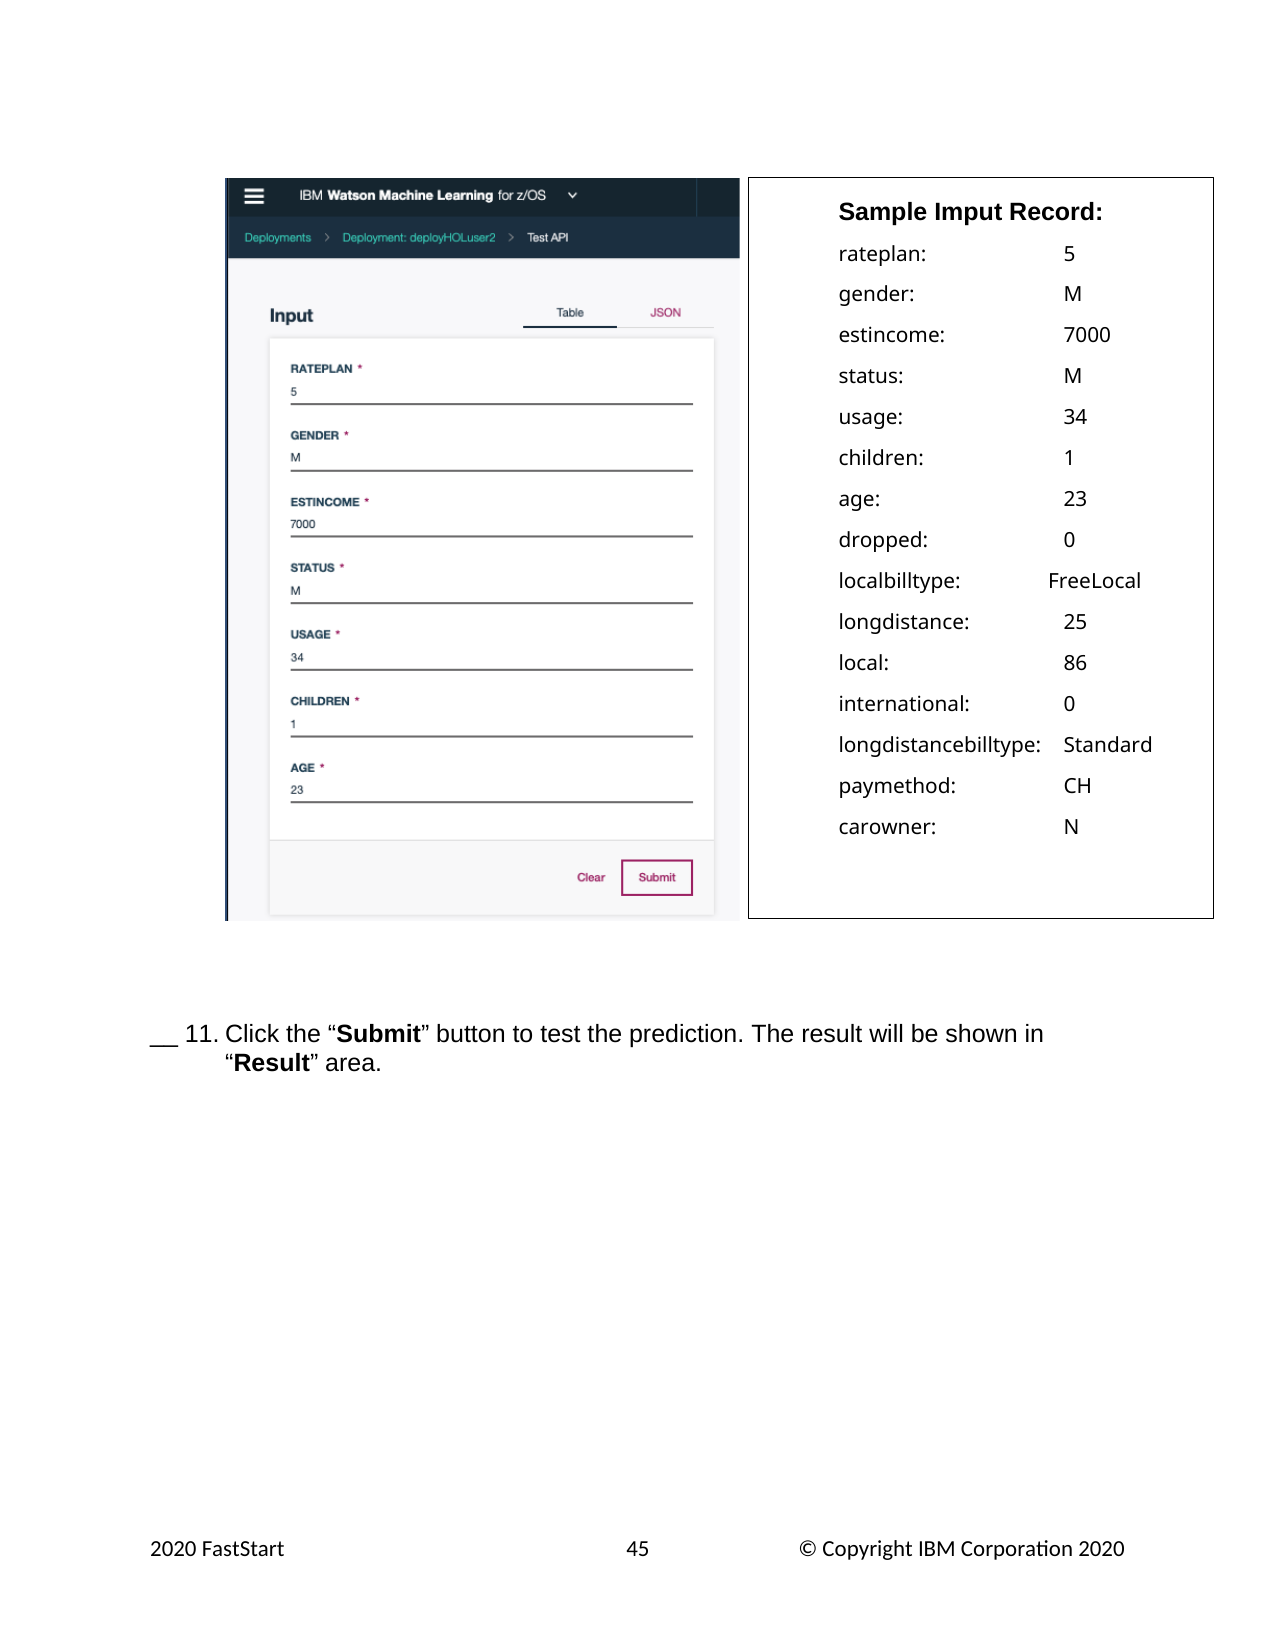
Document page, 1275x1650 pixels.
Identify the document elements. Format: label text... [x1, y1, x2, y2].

text Click the “Submit” button to test the prediction. The result will be shown in “Result” area. [150, 1019, 1125, 1077]
picture [225, 178, 740, 921]
